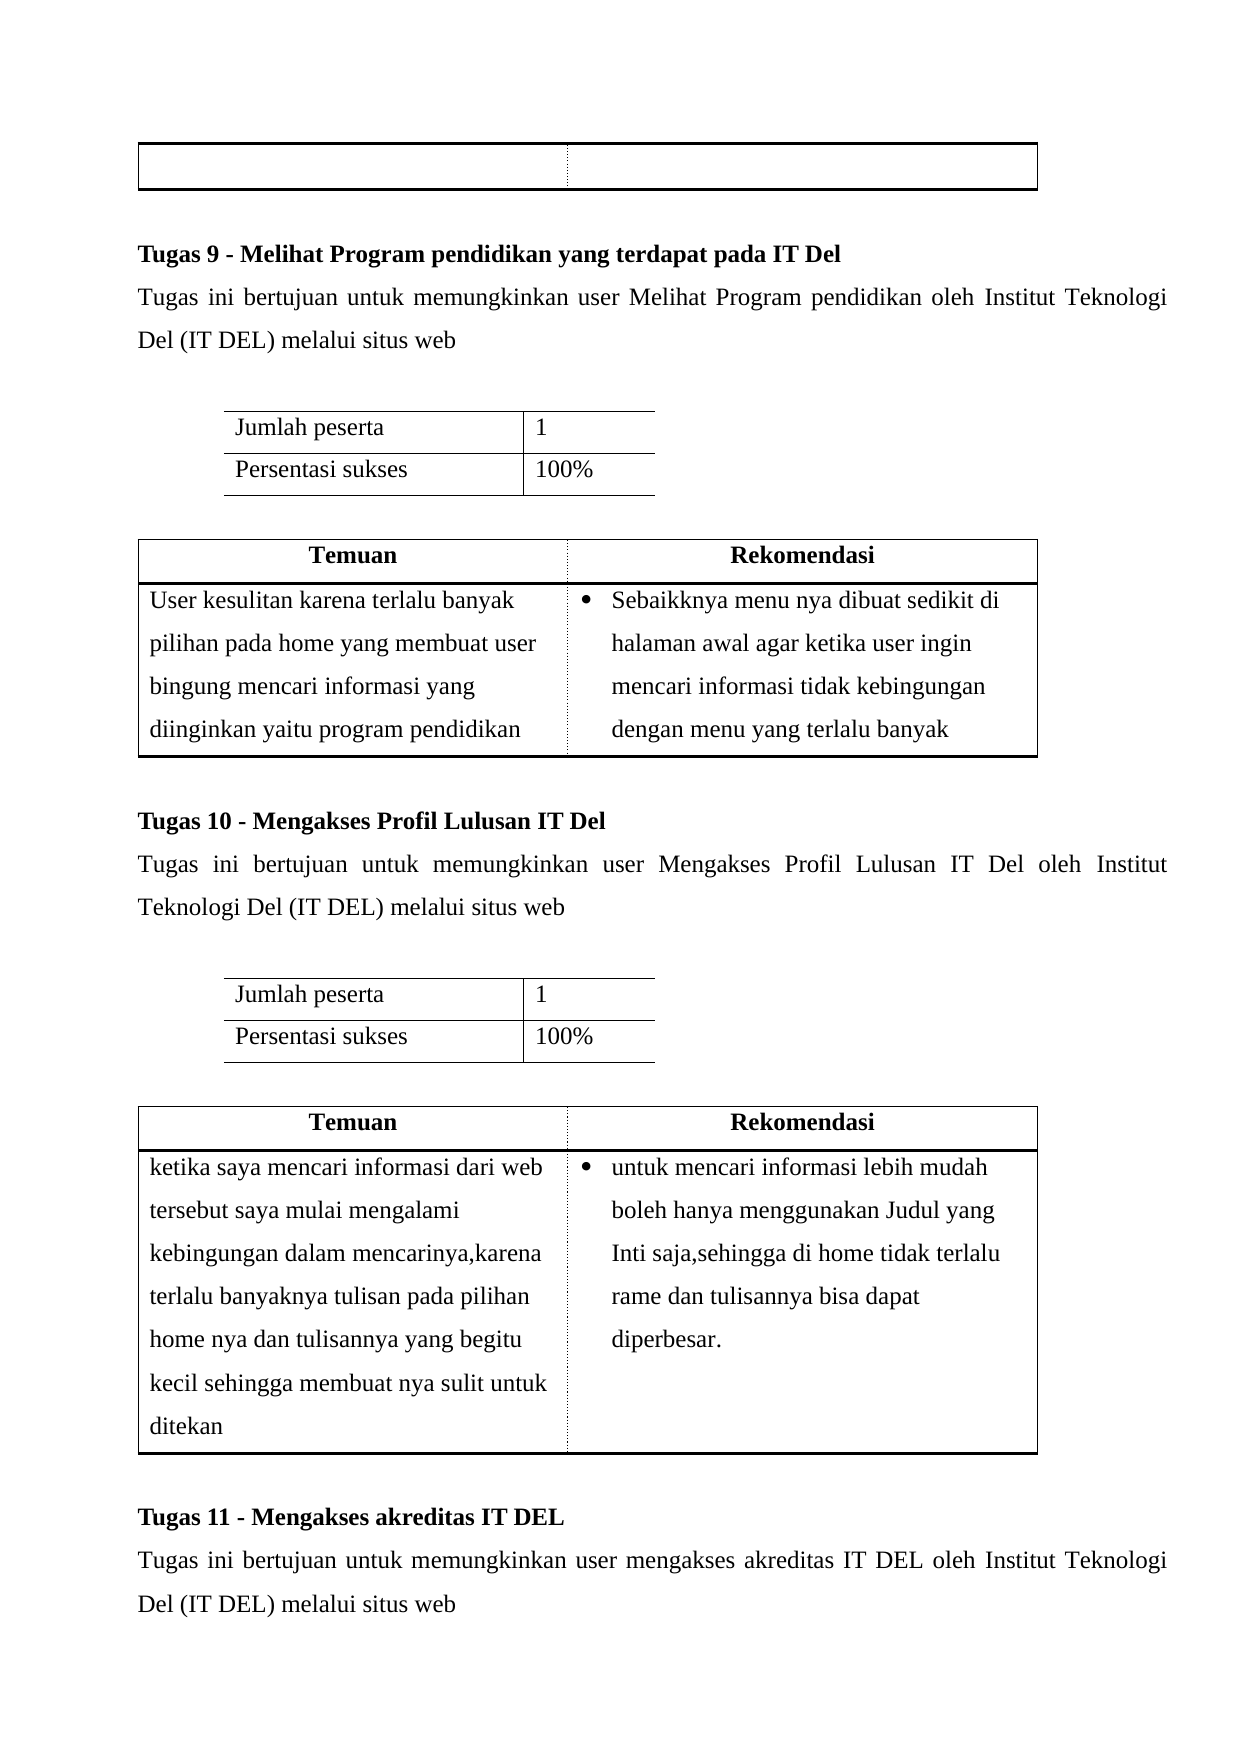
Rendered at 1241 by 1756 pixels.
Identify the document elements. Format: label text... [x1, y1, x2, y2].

table_header 1 [524, 979, 655, 1020]
table_header Rekomendasi [568, 1107, 1037, 1149]
table_cell User kesulitan karena terlalu banyak pilihan pada home yang membuat user bingung mencari informasi yang diinginkan yaitu program pendidikan [139, 585, 568, 755]
table_cell Sebaikknya menu nya dibuat sedikit di halaman awal agar ketika user ingin mencari informasi tidak kebingungan dengan menu yang terlalu banyak [568, 585, 1037, 755]
table_cell untuk mencari informasi lebih mudah boleh hanya menggunakan Judul yang Inti saja,sehingga di home tidak terlalu rame dan tulisannya bisa dapat diperbesar. [568, 1152, 1037, 1452]
subtitle Tugas 9 - Melihat Program pendidikan yang terdapat pada IT Del [137, 239, 1167, 267]
subtitle Tugas 10 - Mengakses Profil Lulusan IT Del [137, 806, 1167, 834]
table_cell [568, 145, 1037, 188]
table_cell 100% [524, 1021, 655, 1062]
table_header Jumlah peserta [224, 979, 523, 1020]
table_cell [139, 145, 568, 188]
table_header 1 [524, 412, 655, 453]
table_header Temuan [139, 1107, 568, 1149]
subtitle Tugas 11 - Mengakses akreditas IT DEL [137, 1502, 1167, 1531]
table_cell 100% [524, 454, 655, 495]
table_cell Persentasi sukses [224, 1021, 523, 1062]
text Tugas ini bertujuan untuk memungkinkan user Mengakses Profil Lulusan IT Del oleh Institut Teknologi Del (IT DEL) melalui situs web [137, 849, 1167, 921]
table_cell ketika saya mencari informasi dari web tersebut saya mulai mengalami kebingungan dalam mencarinya,karena terlalu banyaknya tulisan pada pilihan home nya dan tulisannya yang begitu kecil sehingga membuat nya sulit untuk ditekan [139, 1152, 568, 1452]
text Tugas ini bertujuan untuk memungkinkan user Melihat Program pendidikan oleh Institut Teknologi Del (IT DEL) melalui situs web [137, 282, 1167, 354]
table_header Temuan [139, 540, 568, 582]
table_header Jumlah peserta [224, 412, 523, 453]
text Tugas ini bertujuan untuk memungkinkan user mengakses akreditas IT DEL oleh Institut Teknologi Del (IT DEL) melalui situs web [137, 1546, 1167, 1617]
table_header Rekomendasi [568, 540, 1037, 582]
table_cell Persentasi sukses [224, 454, 523, 495]
